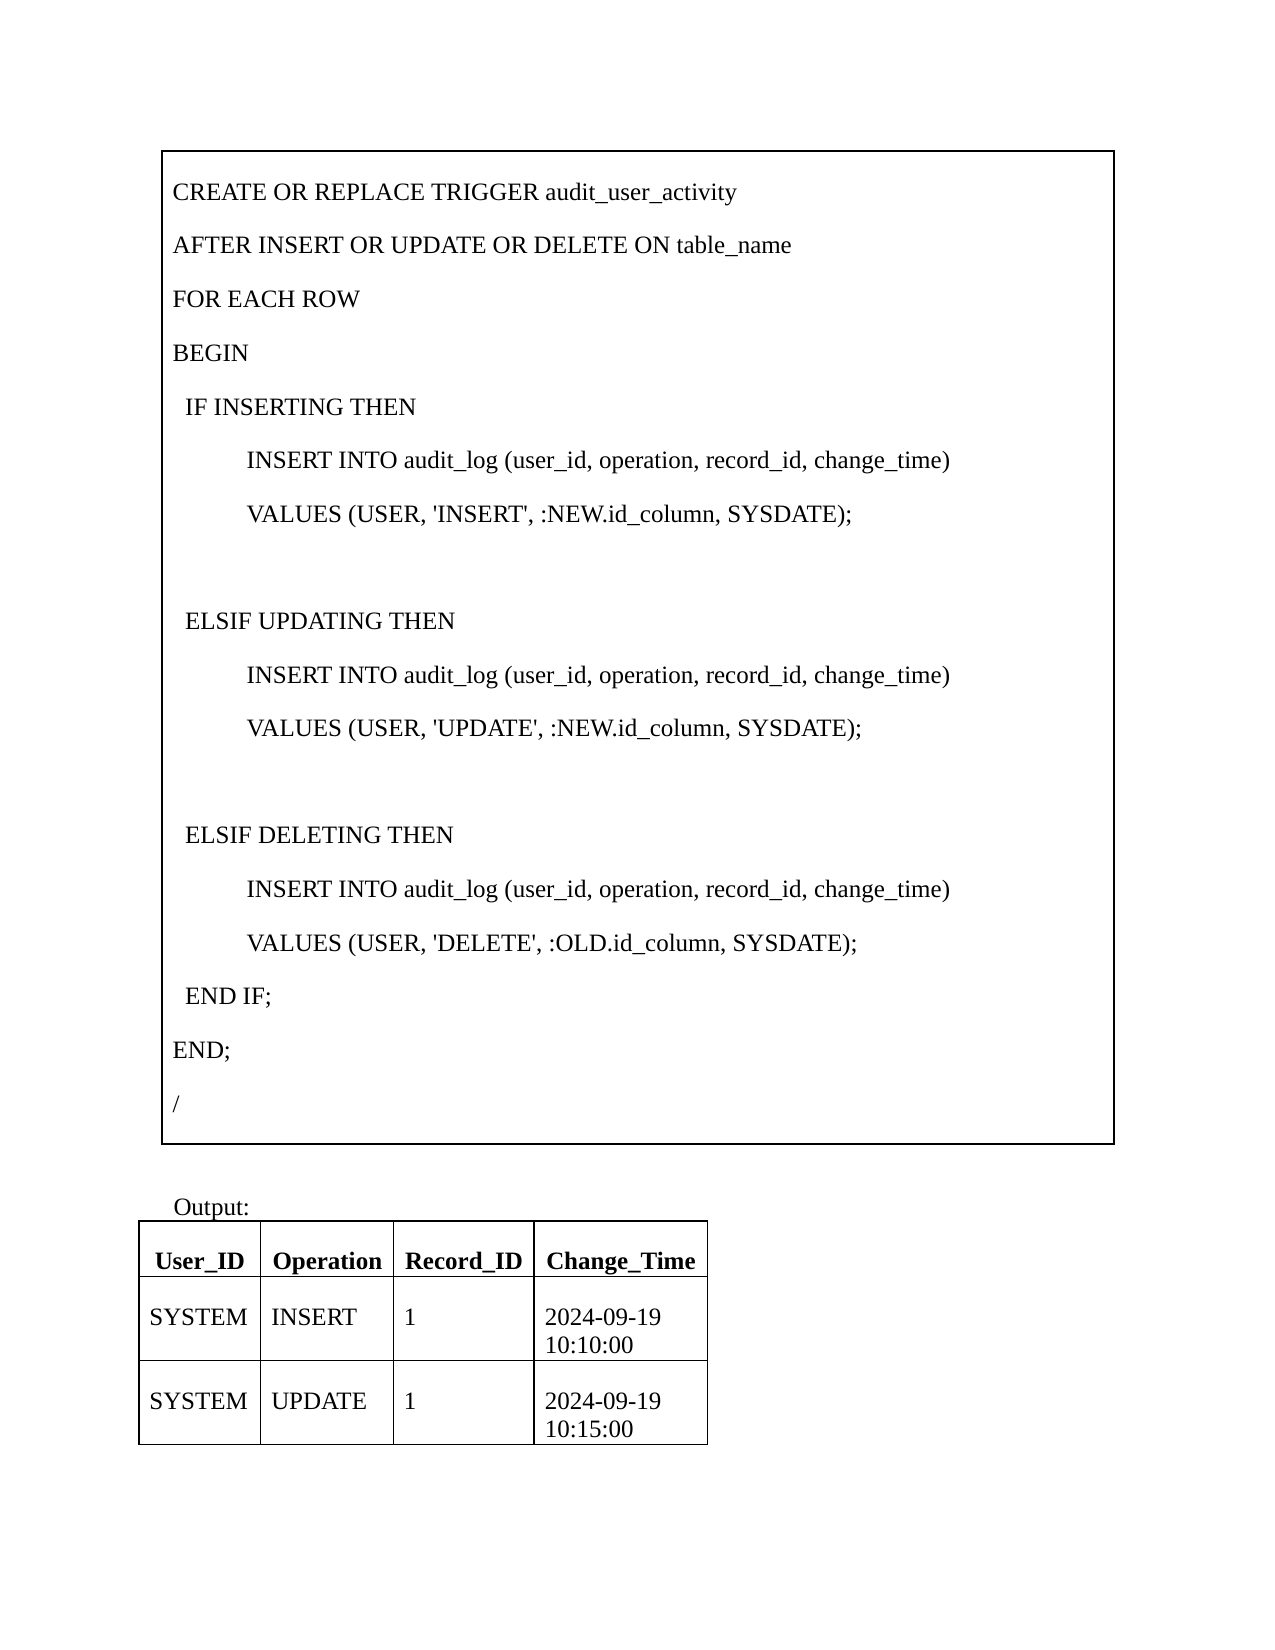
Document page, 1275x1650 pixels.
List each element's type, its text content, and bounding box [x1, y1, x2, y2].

table_cell UPDATE [261, 1361, 393, 1444]
table_header Record_ID [394, 1222, 533, 1276]
table_cell 1 [394, 1361, 533, 1444]
table_header Change_Time [535, 1222, 707, 1276]
table_cell INSERT [261, 1277, 393, 1359]
table_cell 2024-09-19 10:10:00 [535, 1277, 707, 1359]
table_header User_ID [140, 1222, 260, 1276]
table_cell 2024-09-19 10:15:00 [535, 1361, 707, 1444]
table_header CREATE OR REPLACE TRIGGER audit_user_activity AFTER INSERT OR UPDATE OR DELETE ON table_name FOR EACH ROW BEGIN IF INSERTING THEN INSERT INTO audit_log (user_id, operation, record_id, change_time) VALUES (USER, 'INSERT', :NEW.id_column, SYSDATE); ELSIF UPDATING THEN INSERT INTO audit_log (user_id, operation, record_id, change_time) VALUES (USER, 'UPDATE', :NEW.id_column, SYSDATE); ELSIF DELETING THEN INSERT INTO audit_log (user_id, operation, record_id, change_time) VALUES (USER, 'DELETE', :OLD.id_column, SYSDATE); END IF; END; / [163, 152, 1113, 1143]
table_header Operation [261, 1222, 393, 1276]
table_cell 1 [394, 1277, 533, 1359]
table_cell SYSTEM [140, 1277, 260, 1359]
table_cell SYSTEM [140, 1361, 260, 1444]
text Output: [173, 1195, 1125, 1220]
